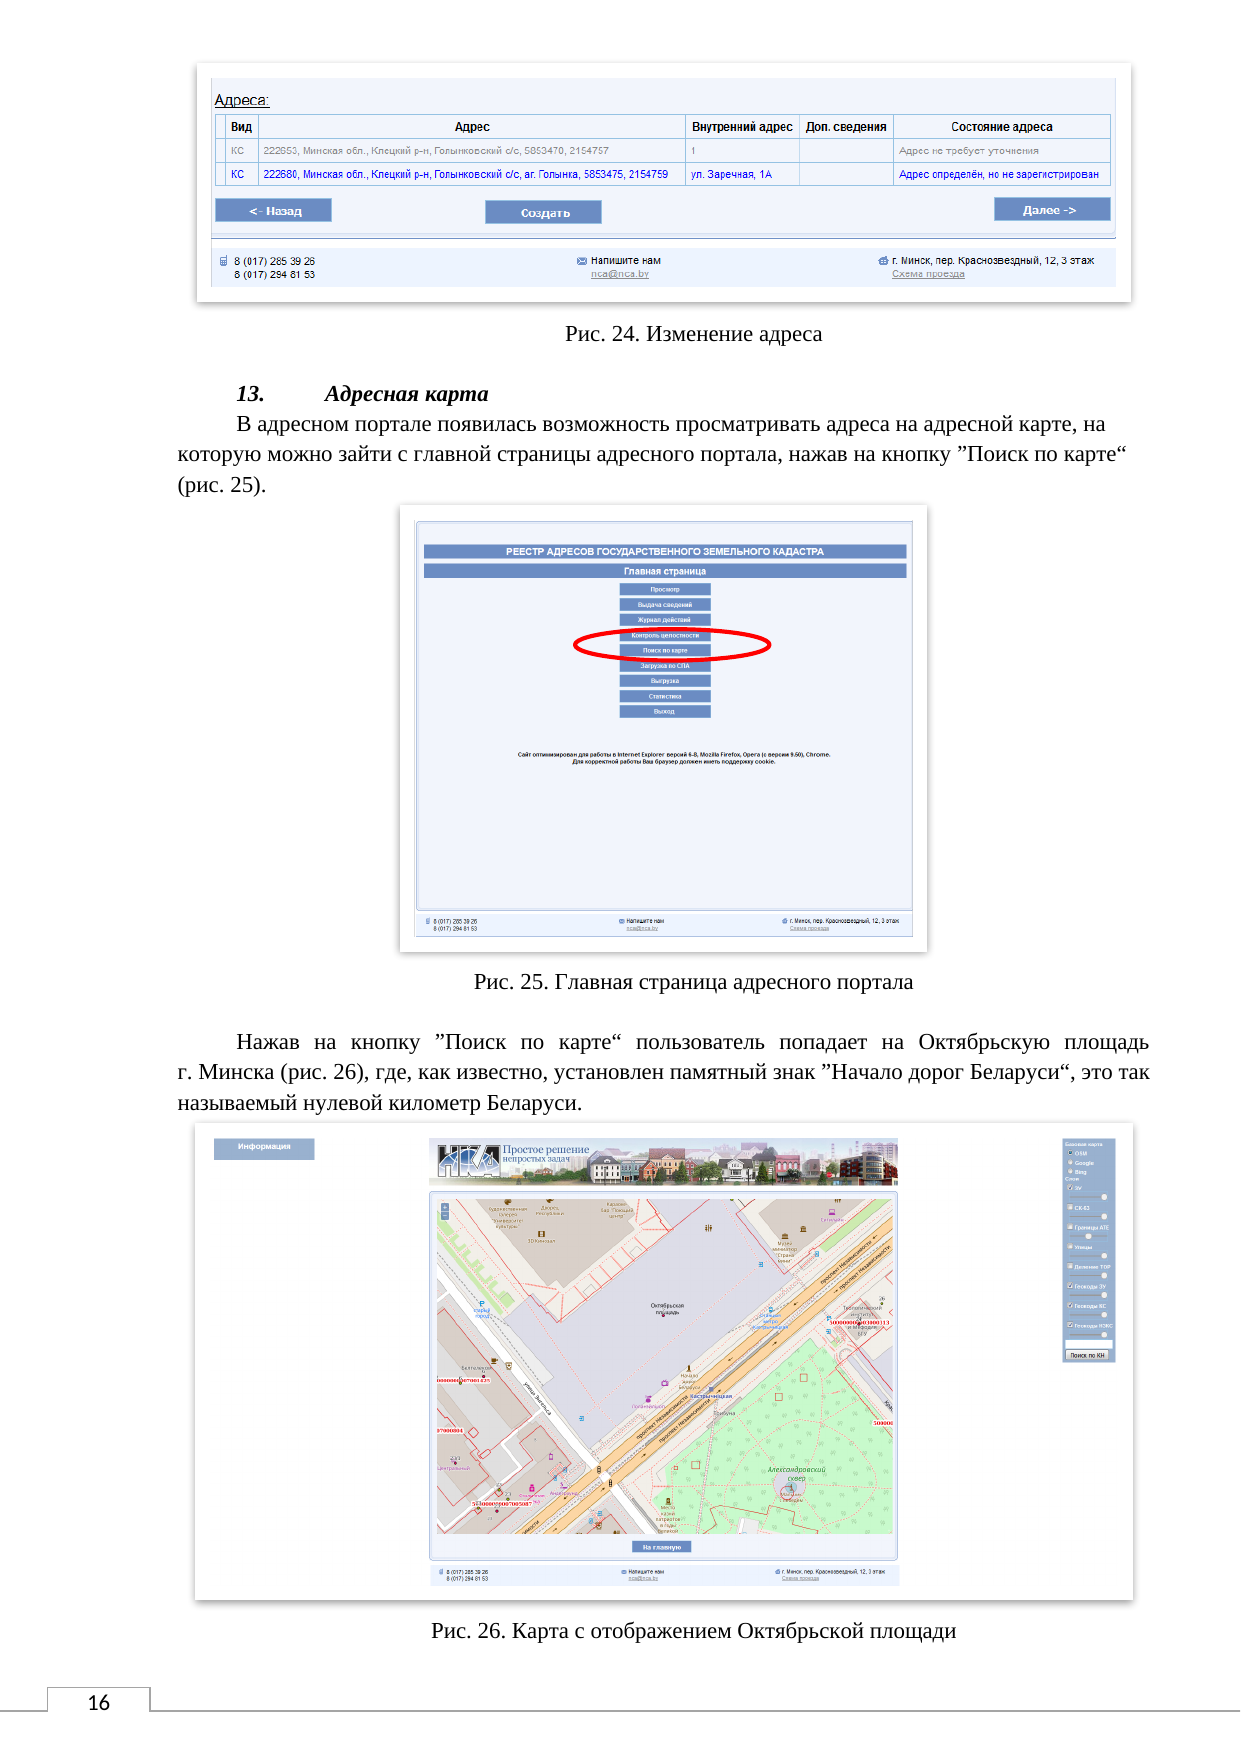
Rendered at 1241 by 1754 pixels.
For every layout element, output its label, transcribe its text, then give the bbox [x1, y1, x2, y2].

list В адресном портале появилась возможность просматривать адреса на адресной карте, на которую можно зайти с главной страницы адресного портала, нажав на кнопку ”Поиск по карте“ (рис. 25). [177, 410, 1152, 497]
picture [414, 520, 913, 937]
list Рис. 24. Изменение адреса [177, 320, 1152, 346]
list Рис. 25. Главная страница адресного портала [177, 968, 1152, 994]
list Адресная карта [177, 380, 1152, 406]
picture [210, 1138, 1118, 1586]
list Рис. 26. Карта с отображением Октябрьской площади [177, 1617, 1152, 1643]
list Нажав на кнопку ”Поиск по карте“ пользователь попадает на Октябрьскую площадь г. Минска (рис. 26), где, как известно, установлен памятный знак ”Начало дорог Беларуси“, это так называемый нулевой километр Беларуси. [177, 1028, 1152, 1115]
picture [211, 78, 1116, 287]
